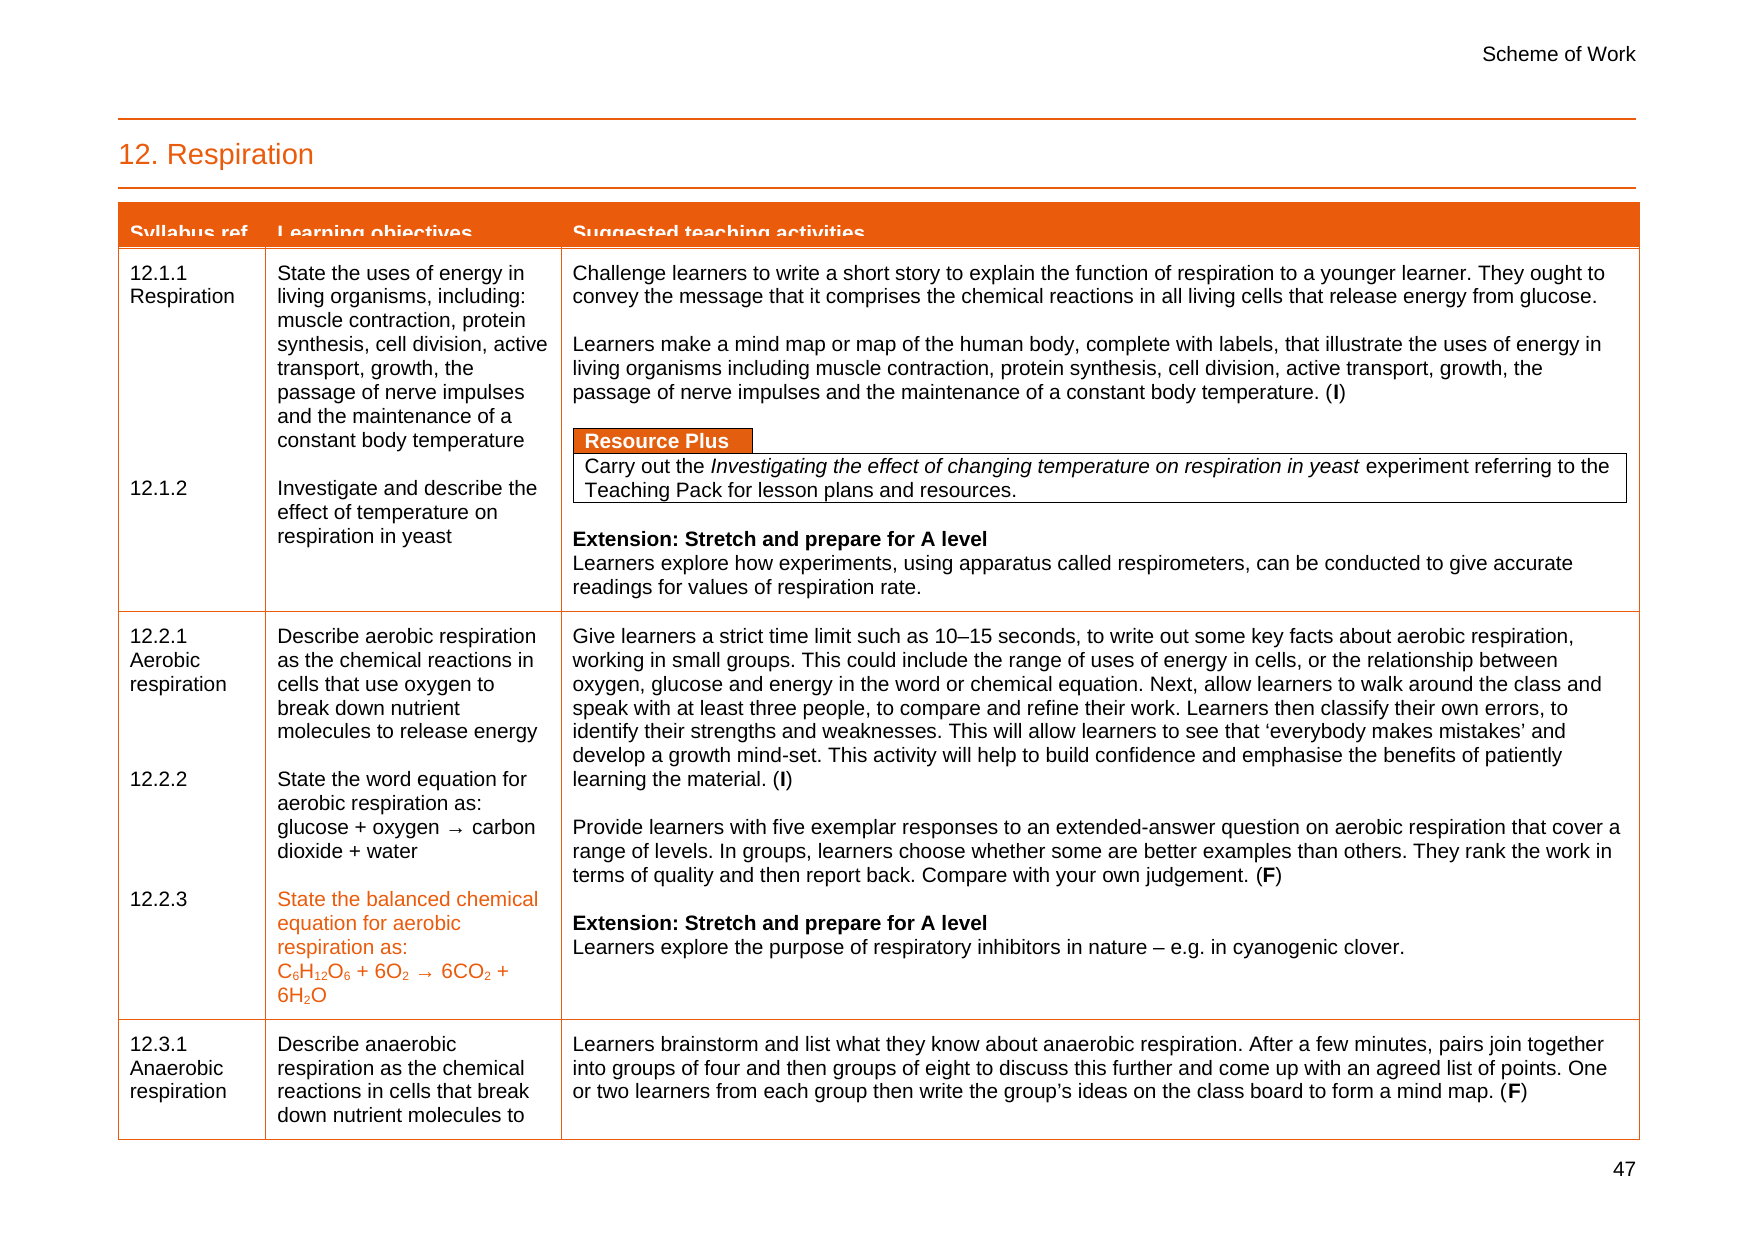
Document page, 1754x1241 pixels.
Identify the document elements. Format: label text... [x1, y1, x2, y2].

table_cell State the uses of energy in living organisms, including: muscle contraction, protein synthesis, cell division, active transport, growth, the passage of nerve impulses and the maintenance of a constant body temperature Investigate and describe the effect of temperature on respiration in yeast [266, 249, 561, 611]
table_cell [562, 1020, 1639, 1139]
subtitle 12. Respiration [118, 120, 1636, 187]
table_header Suggested teaching activities [562, 203, 1639, 247]
table_cell Describe aerobic respiration as the chemical reactions in cells that use oxygen to break down nutrient molecules to release energy State the word equation for aerobic respiration as: glucose + oxygen → carbon dioxide + water State the balanced chemical equation for aerobic respiration as: C6H12O6 + 6O2 → 6CO2 + 6H2O [266, 612, 561, 1018]
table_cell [119, 1020, 265, 1139]
table_header Syllabus ref. [119, 203, 265, 247]
table_header Learning objectives [266, 203, 561, 247]
table_cell Give learners a strict time limit such as 10–15 seconds, to write out some key facts about aerobic respiration, working in small groups. This could include the range of uses of energy in cells, or the relationship between oxygen, glucose and energy in the word or chemical equation. Next, allow learners to walk around the class and speak with at least three people, to compare and refine their work. Learners then classify their own errors, to identify their strengths and weaknesses. This will allow learners to see that ‘everybody makes mistakes’ and develop a growth mind-set. This activity will help to build confidence and emphasise the benefits of patiently learning the material. (I) Provide learners with five exemplar responses to an extended-answer question on aerobic respiration that cover a range of levels. In groups, learners choose whether some are better examples than others. They rank the work in terms of quality and then report back. Compare with your own judgement. (F) Extension: Stretch and prepare for A level Learners explore the purpose of respiratory inhibitors in nature – e.g. in cyanogenic clover. [562, 612, 1639, 1018]
table_cell 12.2.1 Aerobic respiration 12.2.2 12.2.3 [119, 612, 265, 1018]
table_cell 12.1.1 Respiration 12.1.2 [119, 249, 265, 611]
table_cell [266, 1020, 561, 1139]
table_cell Challenge learners to write a short story to explain the function of respiration to a younger learner. They ought to convey the message that it comprises the chemical reactions in all living cells that release energy from glucose. Learners make a mind map or map of the human body, complete with labels, that illustrate the uses of energy in living organisms including muscle contraction, protein synthesis, cell division, active transport, growth, the passage of nerve impulses and the maintenance of a constant body temperature. (I) Extension: Stretch and prepare for A level Learners explore how experiments, using apparatus called respirometers, can be conducted to give accurate readings for values of respiration rate. [562, 249, 1639, 611]
